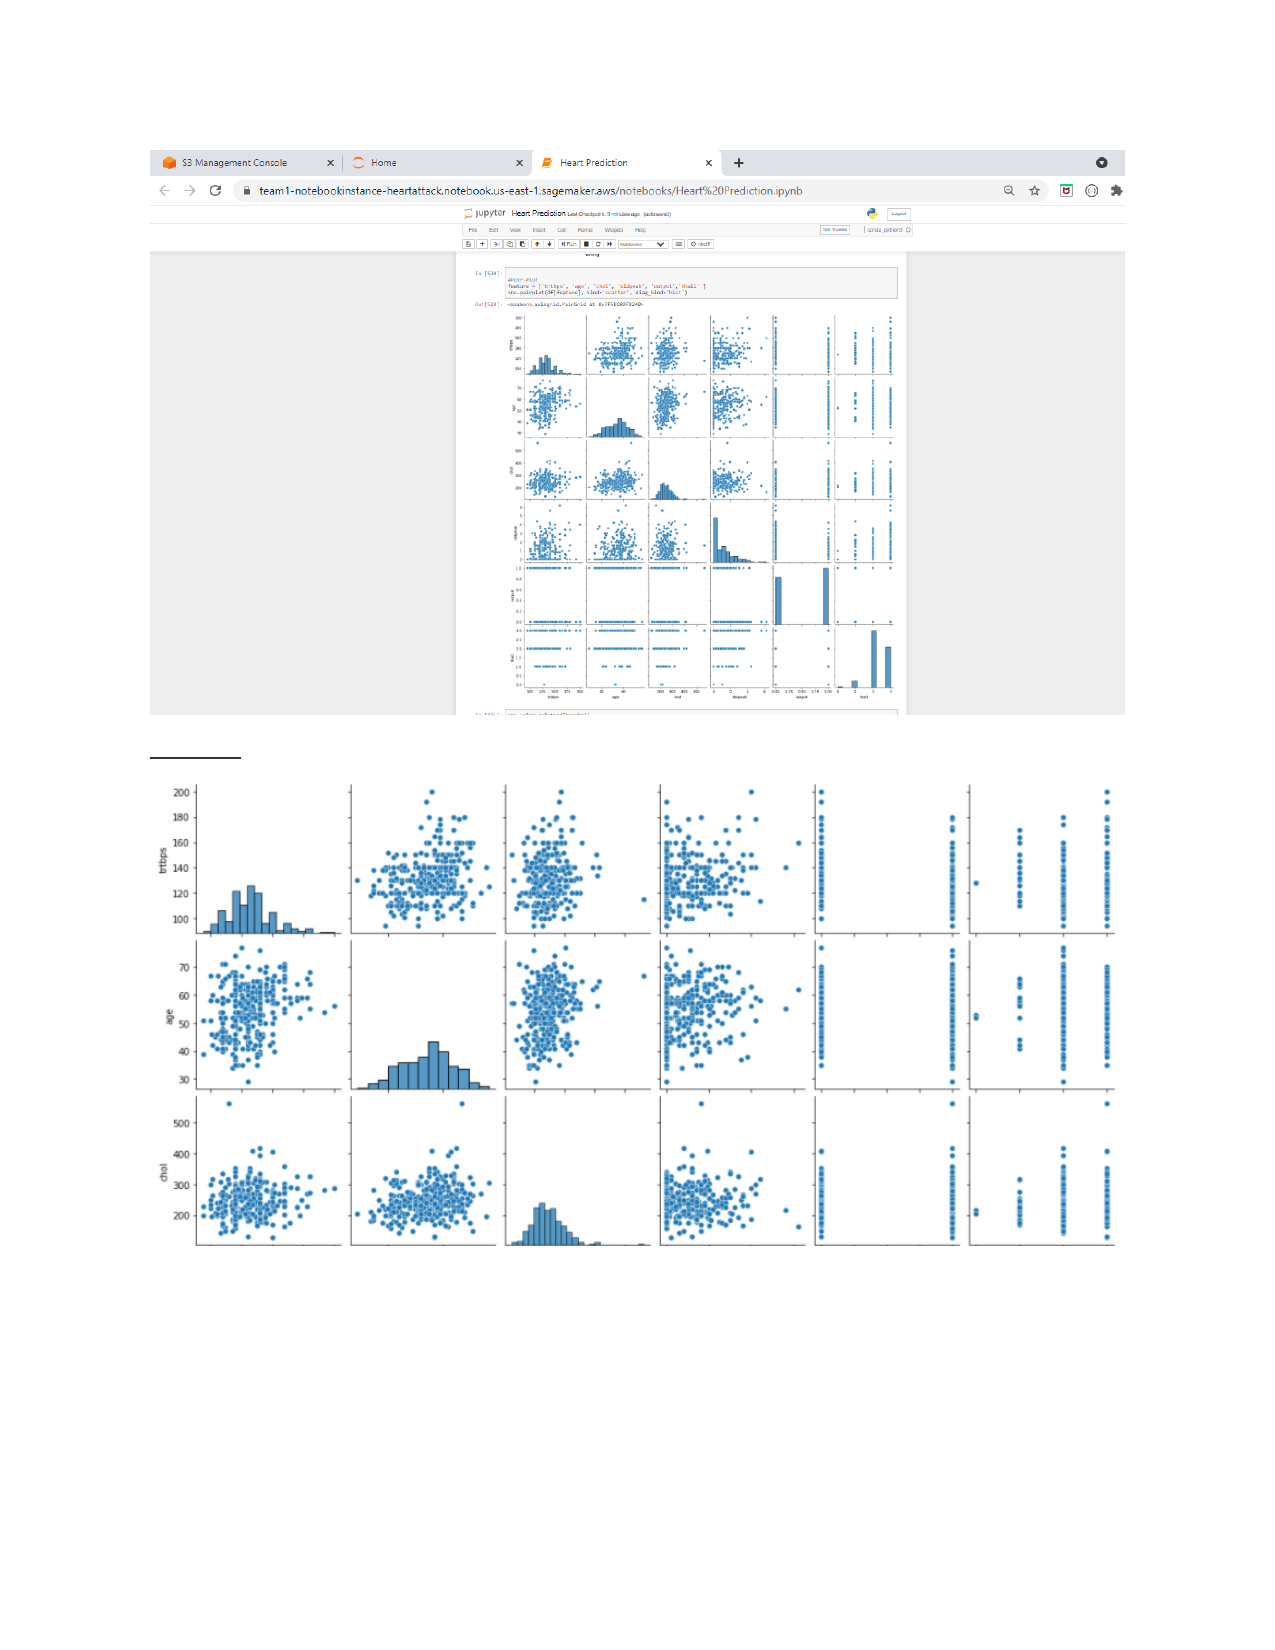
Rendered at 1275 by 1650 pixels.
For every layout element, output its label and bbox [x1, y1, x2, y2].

picture [150, 150, 1125, 715]
picture [150, 780, 1125, 1246]
